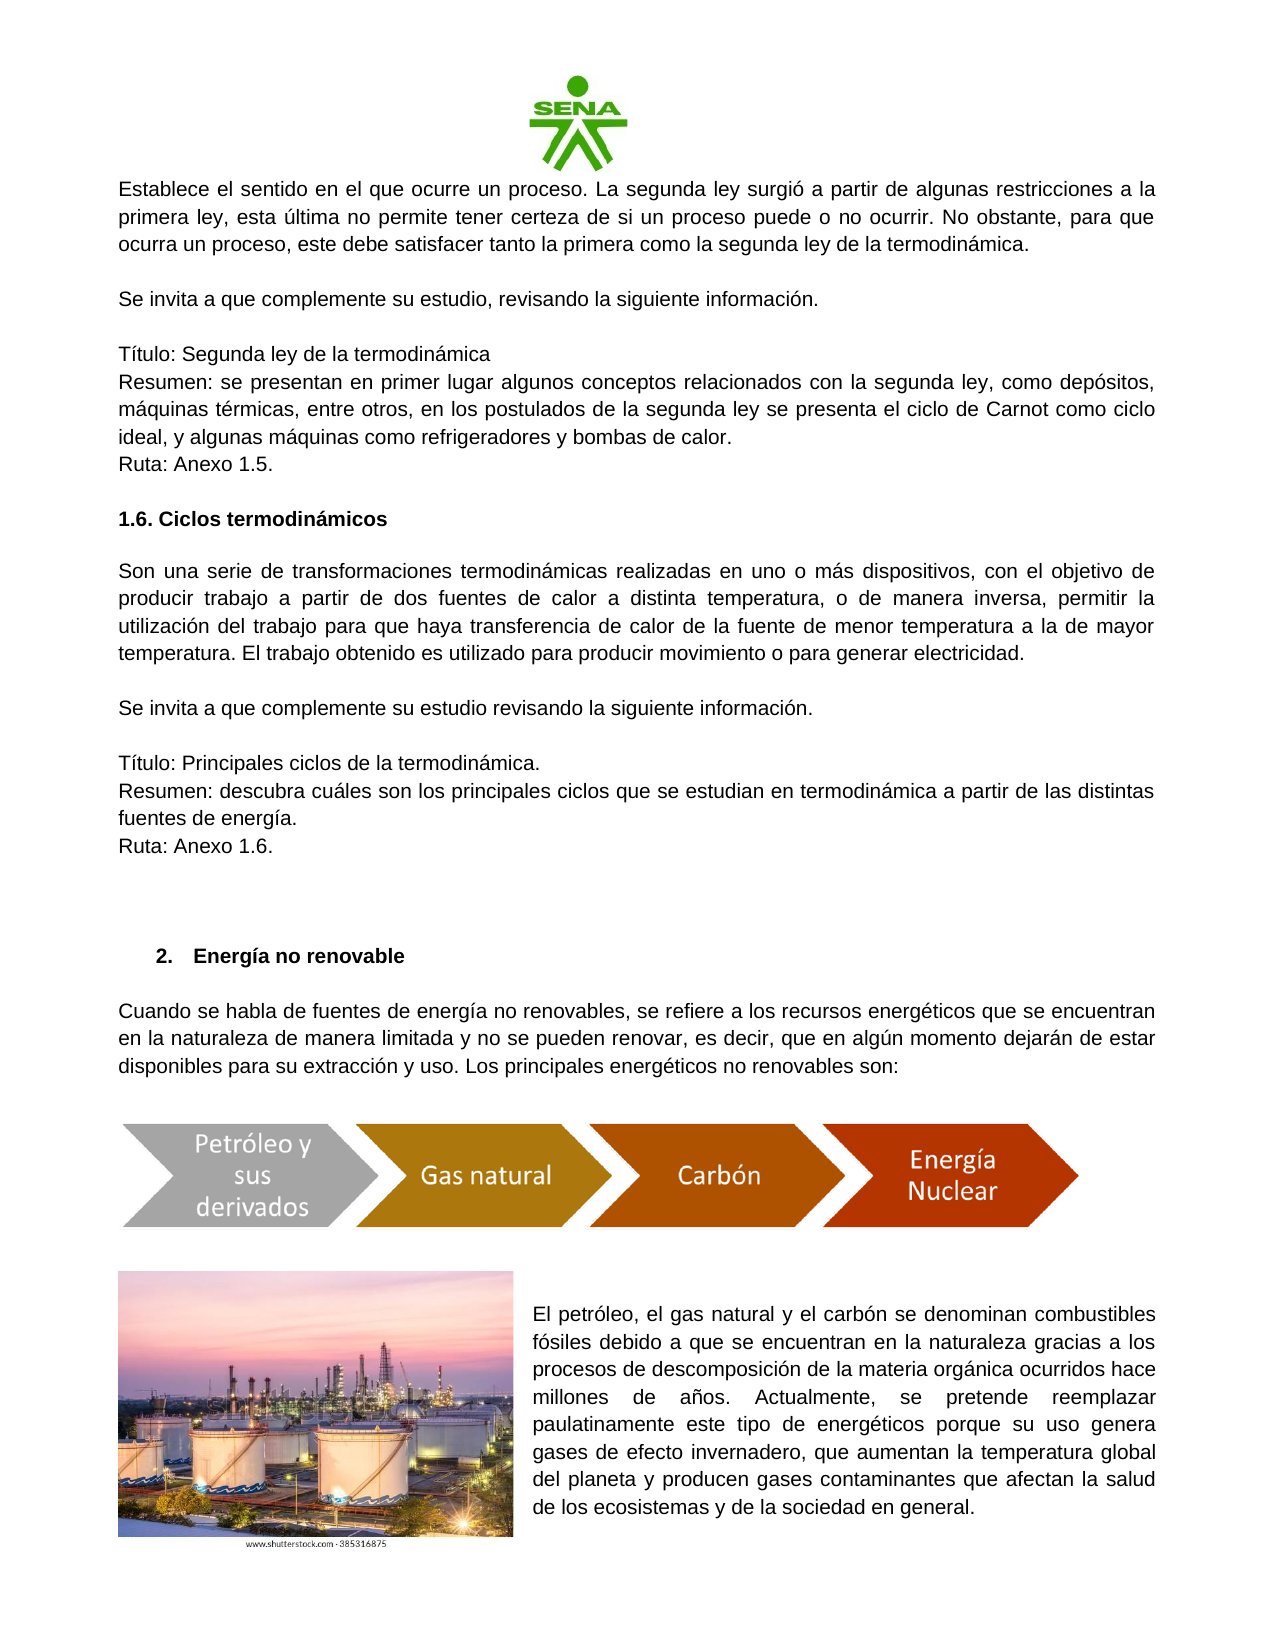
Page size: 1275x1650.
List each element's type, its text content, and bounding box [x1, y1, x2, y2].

text Resumen: descubra cuáles son los principales ciclos que se estudian en termodinámica a partir de las distintas fuentes de energía. [118, 779, 1157, 830]
text Título: Segunda ley de la termodinámica [118, 342, 1157, 366]
text Cuando se habla de fuentes de energía no renovables, se refiere a los recursos energéticos que se encuentran en la naturaleza de manera limitada y no se pueden renovar, es decir, que en algún momento dejarán de estar disponibles para su extracción y uso. Los principales energéticos no renovables son: [118, 999, 1157, 1078]
picture [529, 75, 628, 172]
picture [118, 1108, 1081, 1245]
picture [118, 1271, 514, 1550]
text Ruta: Anexo 1.6. [118, 834, 1157, 858]
text Establece el sentido en el que ocurre un proceso. La segunda ley surgió a partir de algunas restricciones a la primera ley, esta última no permite tener certeza de si un proceso puede o no ocurrir. No obstante, para que ocurra un proceso, este debe satisfacer tanto la primera como la segunda ley de la termodinámica. [118, 177, 1157, 256]
text Resumen: se presentan en primer lugar algunos conceptos relacionados con la segunda ley, como depósitos, máquinas térmicas, entre otros, en los postulados de la segunda ley se presenta el ciclo de Carnot como ciclo ideal, y algunas máquinas como refrigeradores y bombas de calor. [118, 370, 1157, 449]
text Título: Principales ciclos de la termodinámica. [118, 751, 1157, 775]
text Se invita a que complemente su estudio revisando la siguiente información. [118, 696, 1157, 720]
text El petróleo, el gas natural y el carbón se denominan combustibles fósiles debido a que se encuentran en la naturaleza gracias a los procesos de descomposición de la materia orgánica ocurridos hace millones de años. Actualmente, se pretende reemplazar paulatinamente este tipo de energéticos porque su uso genera gases de efecto invernadero, que aumentan la temperatura global del planeta y producen gases contaminantes que afectan la salud de los ecosistemas y de la sociedad en general. [514, 1302, 1157, 1518]
list Energía no renovable [156, 944, 1157, 968]
text Ruta: Anexo 1.5. [118, 452, 1157, 476]
text 1.6. Ciclos termodinámicos [118, 507, 1157, 531]
text Son una serie de transformaciones termodinámicas realizadas en uno o más dispositivos, con el objetivo de producir trabajo a partir de dos fuentes de calor a distinta temperatura, o de manera inversa, permitir la utilización del trabajo para que haya transferencia de calor de la fuente de menor temperatura a la de mayor temperatura. El trabajo obtenido es utilizado para producir movimiento o para generar electricidad. [118, 559, 1157, 665]
text Se invita a que complemente su estudio, revisando la siguiente información. [118, 287, 1157, 311]
